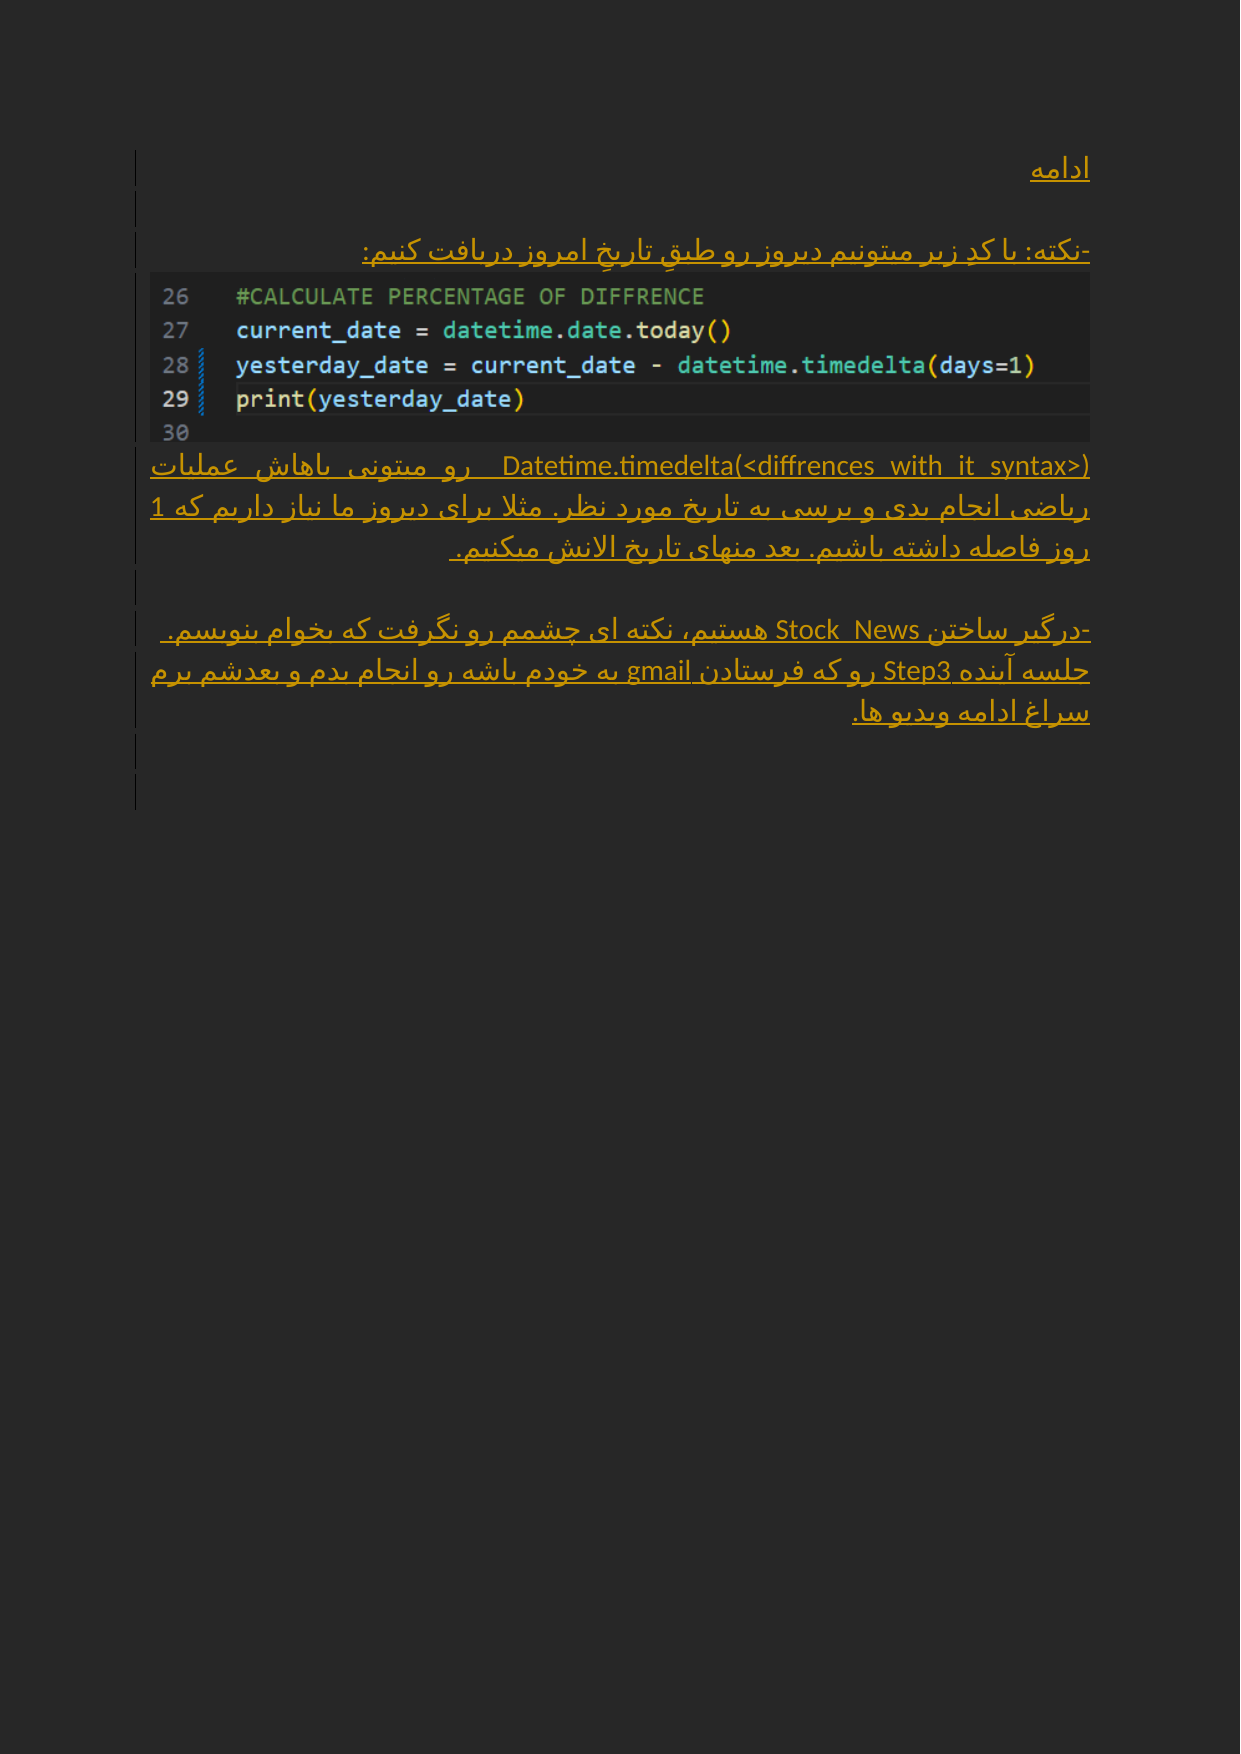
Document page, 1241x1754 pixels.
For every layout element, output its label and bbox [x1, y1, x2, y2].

picture [150, 272, 1090, 442]
